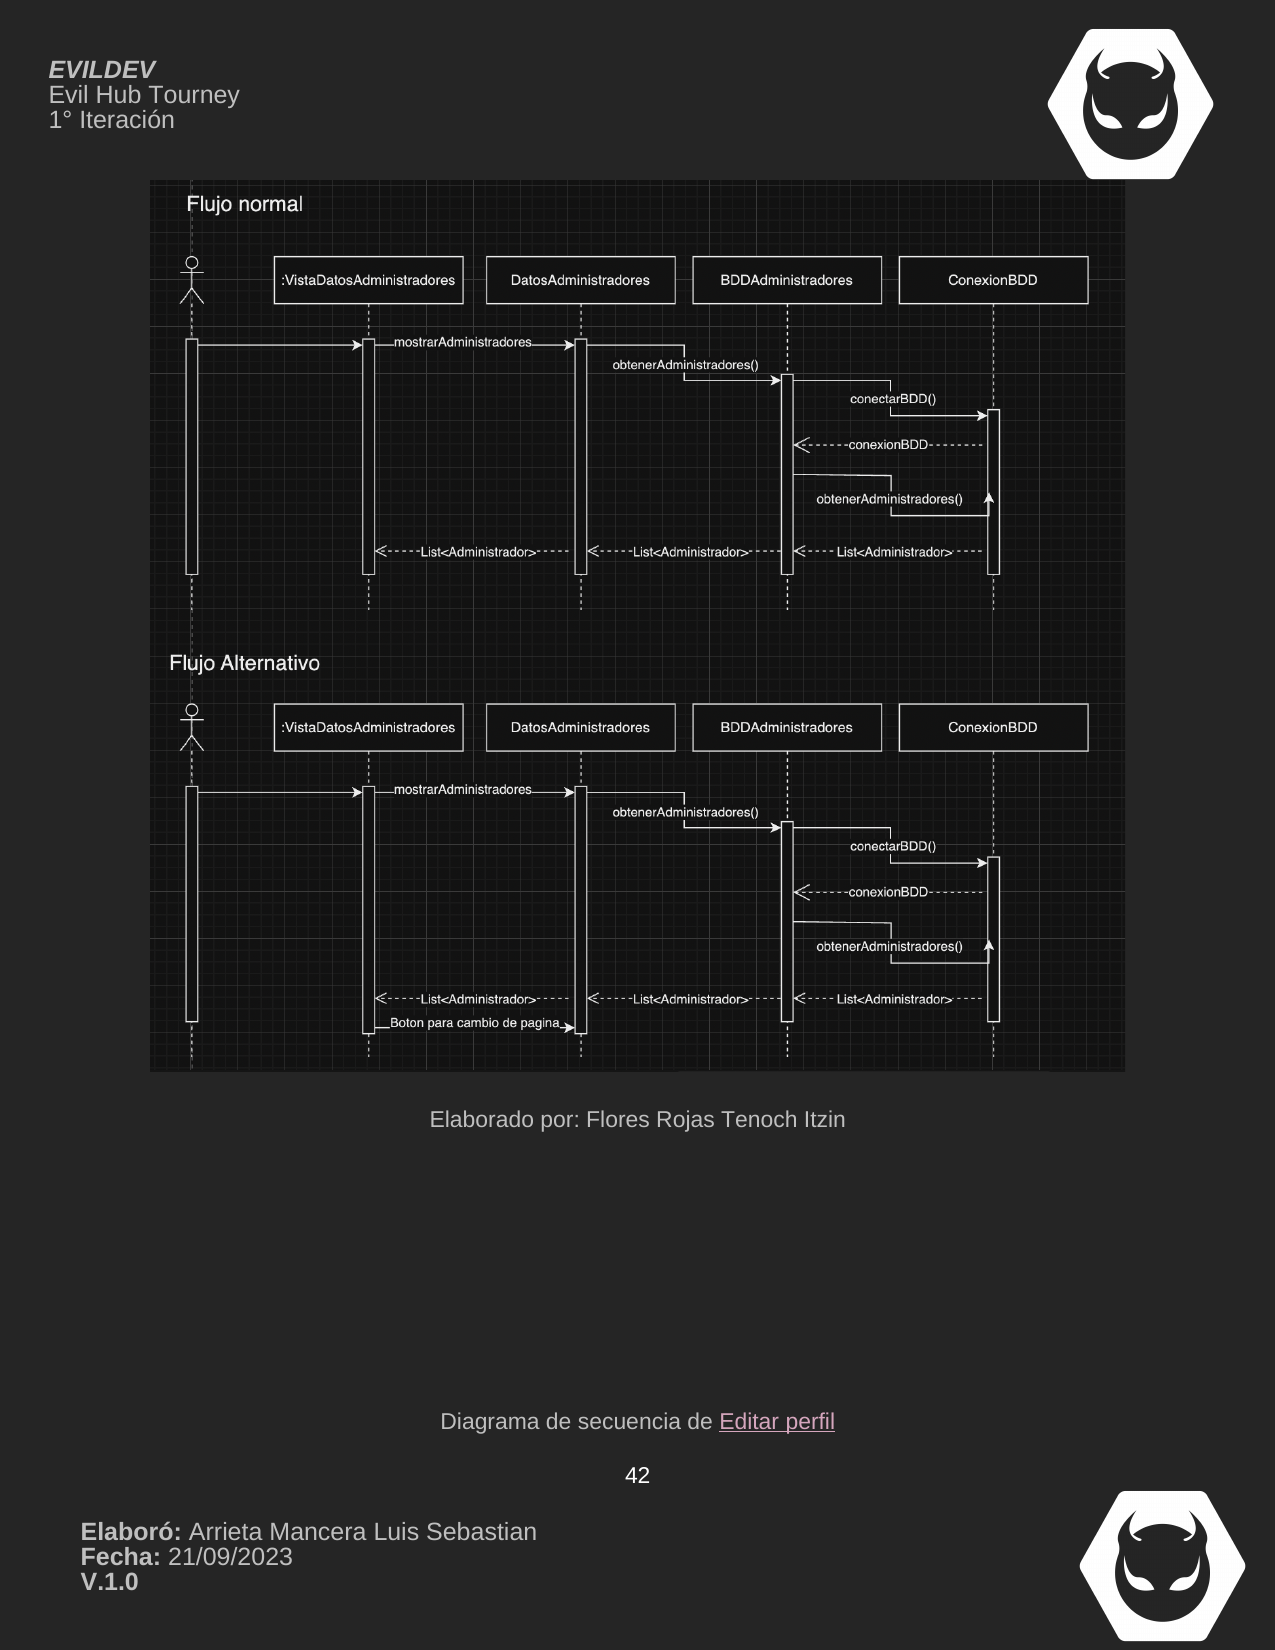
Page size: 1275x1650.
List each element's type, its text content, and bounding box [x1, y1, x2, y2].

picture [150, 18, 1214, 1072]
text Elaborado por: Flores Rojas Tenoch Itzin [150, 1106, 1125, 1132]
picture [1079, 1480, 1246, 1650]
text Diagrama de secuencia de Editar perfil [150, 1408, 1125, 1434]
